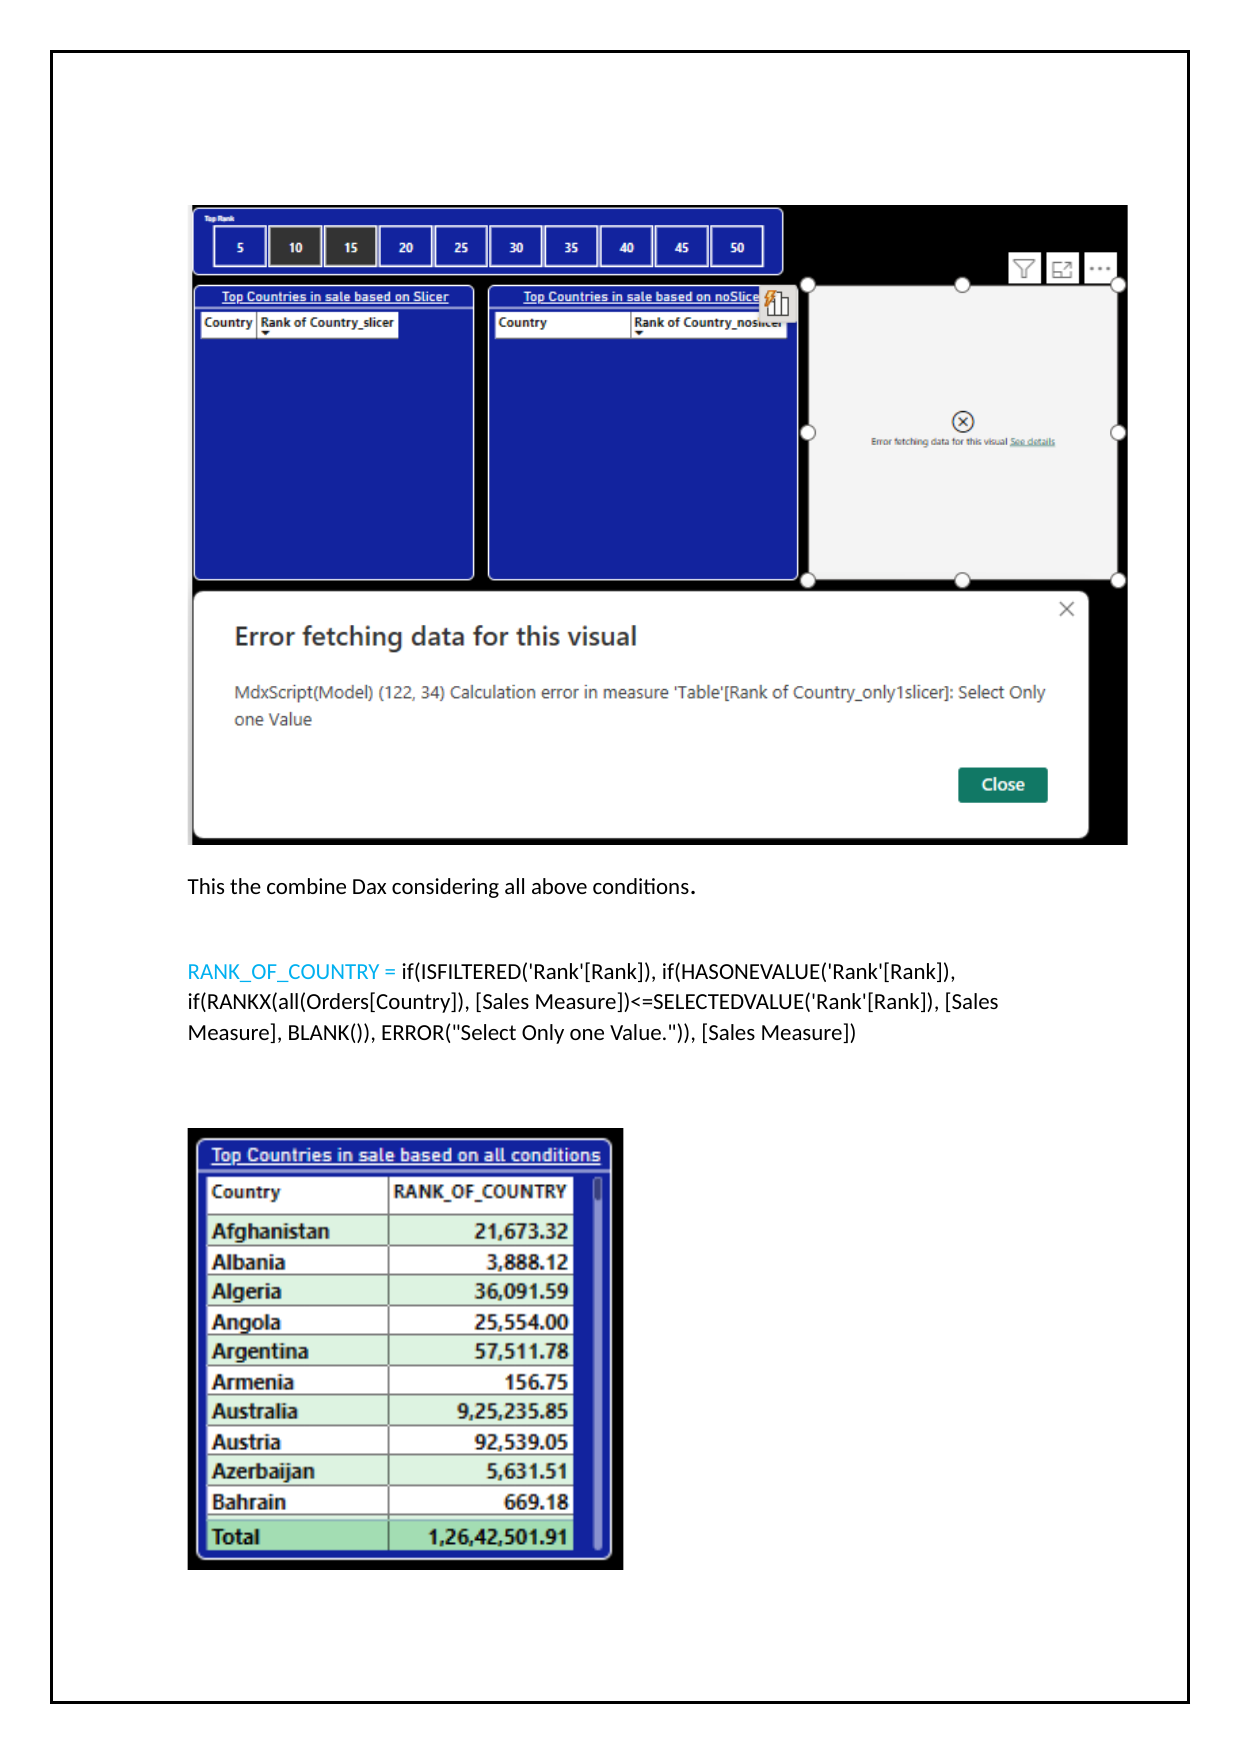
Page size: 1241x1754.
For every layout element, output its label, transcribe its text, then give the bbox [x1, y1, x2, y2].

picture [187, 205, 1128, 845]
text This the combine Dax considering all above conditions. [187, 872, 1090, 900]
picture [187, 1128, 624, 1570]
text RANK_OF_COUNTRY = if(ISFILTERED('Rank'[Rank]), if(HASONEVALUE('Rank'[Rank]), if(RANKX(all(Orders[Country]), [Sales Measure])<=SELECTEDVALUE('Rank'[Rank]), [Sales Measure], BLANK()), ERROR("Select Only one Value.")), [Sales Measure]) [187, 927, 1090, 1046]
